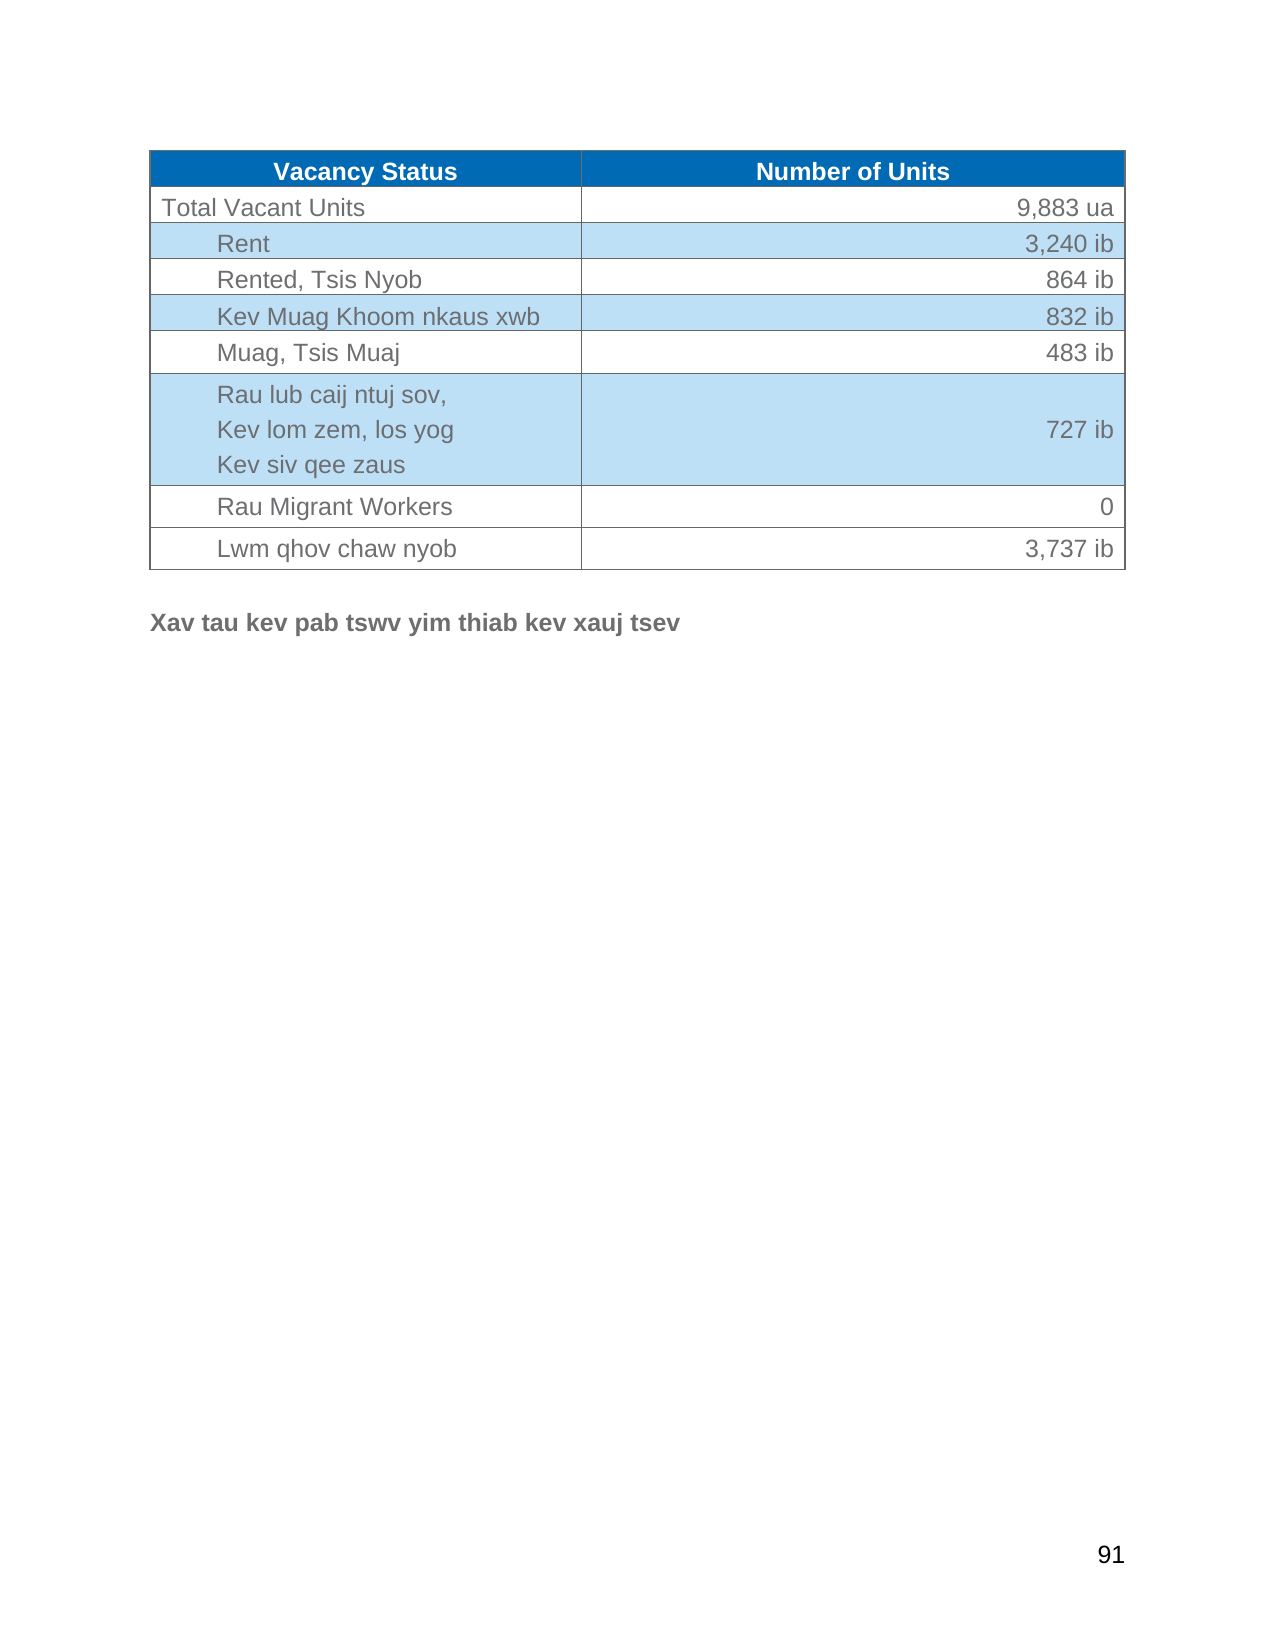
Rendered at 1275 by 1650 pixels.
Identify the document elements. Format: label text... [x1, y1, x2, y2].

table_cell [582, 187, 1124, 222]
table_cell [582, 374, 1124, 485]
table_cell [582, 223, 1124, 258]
text Xav tau kev pab tswv yim thiab kev xauj tsev [150, 608, 1125, 637]
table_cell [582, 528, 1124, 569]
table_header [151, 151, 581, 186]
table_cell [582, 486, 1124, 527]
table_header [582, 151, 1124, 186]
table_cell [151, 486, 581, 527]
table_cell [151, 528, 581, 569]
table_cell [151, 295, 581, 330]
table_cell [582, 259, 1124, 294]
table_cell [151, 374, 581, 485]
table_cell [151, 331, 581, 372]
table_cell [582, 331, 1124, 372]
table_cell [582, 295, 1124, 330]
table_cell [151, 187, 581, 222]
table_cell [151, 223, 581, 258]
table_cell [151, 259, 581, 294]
